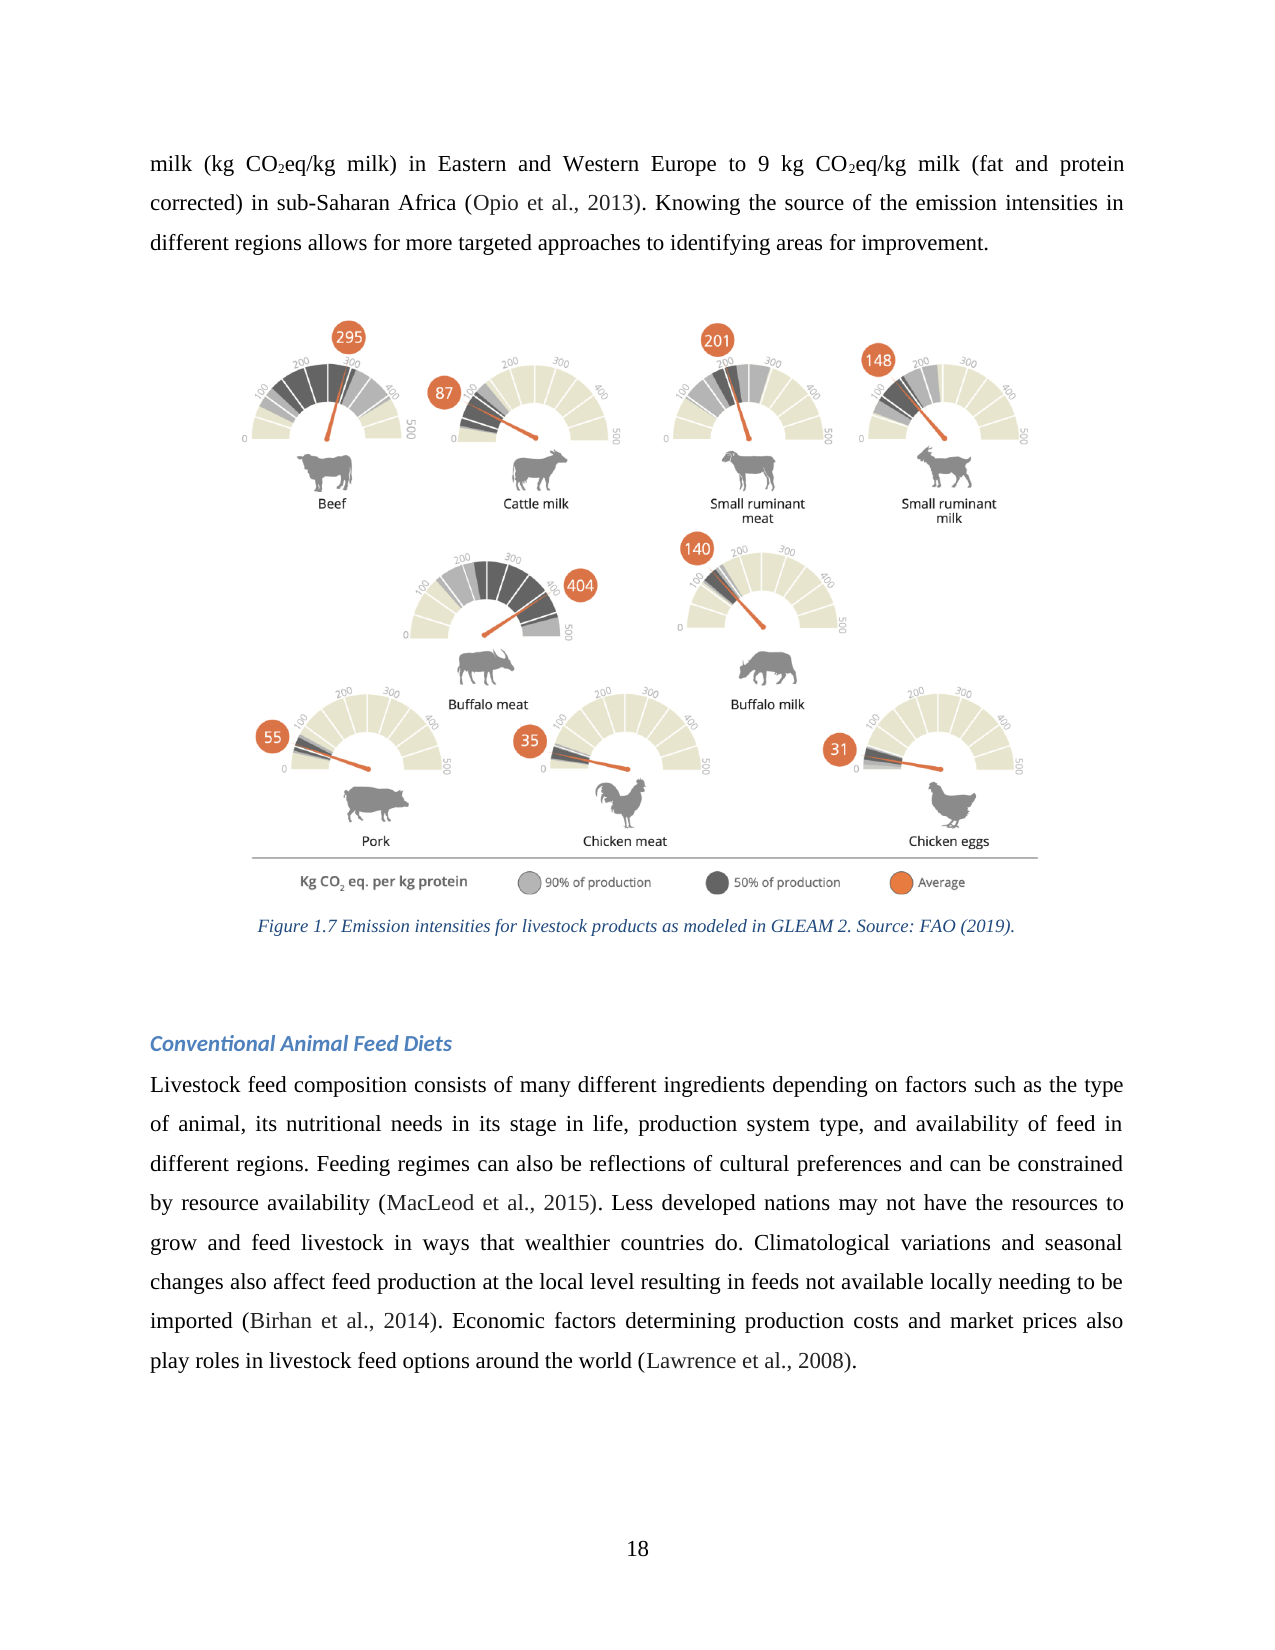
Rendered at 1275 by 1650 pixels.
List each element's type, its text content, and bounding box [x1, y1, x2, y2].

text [150, 150, 1125, 255]
text Livestock feed composition consists of many different ingredients depending on factors such as the type of animal, its nutritional needs in its stage in life, production system type, and availability of feed in different regions. Feeding regimes can also be reflections of cultural preferences and can be constrained by resource availability (MacLeod et al., 2015). Less developed nations may not have the resources to grow and feed livestock in ways that wealthier countries do. Climatological variations and seasonal changes also affect feed production at the local level resulting in feeds not available locally needing to be imported (Birhan et al., 2014). Economic factors determining production costs and market prices also play roles in livestock feed options around the world (Lawrence et al., 2008). [150, 1071, 1125, 1373]
subtitle Conventional Animal Feed Diets [150, 1029, 1125, 1057]
picture [209, 307, 1066, 902]
